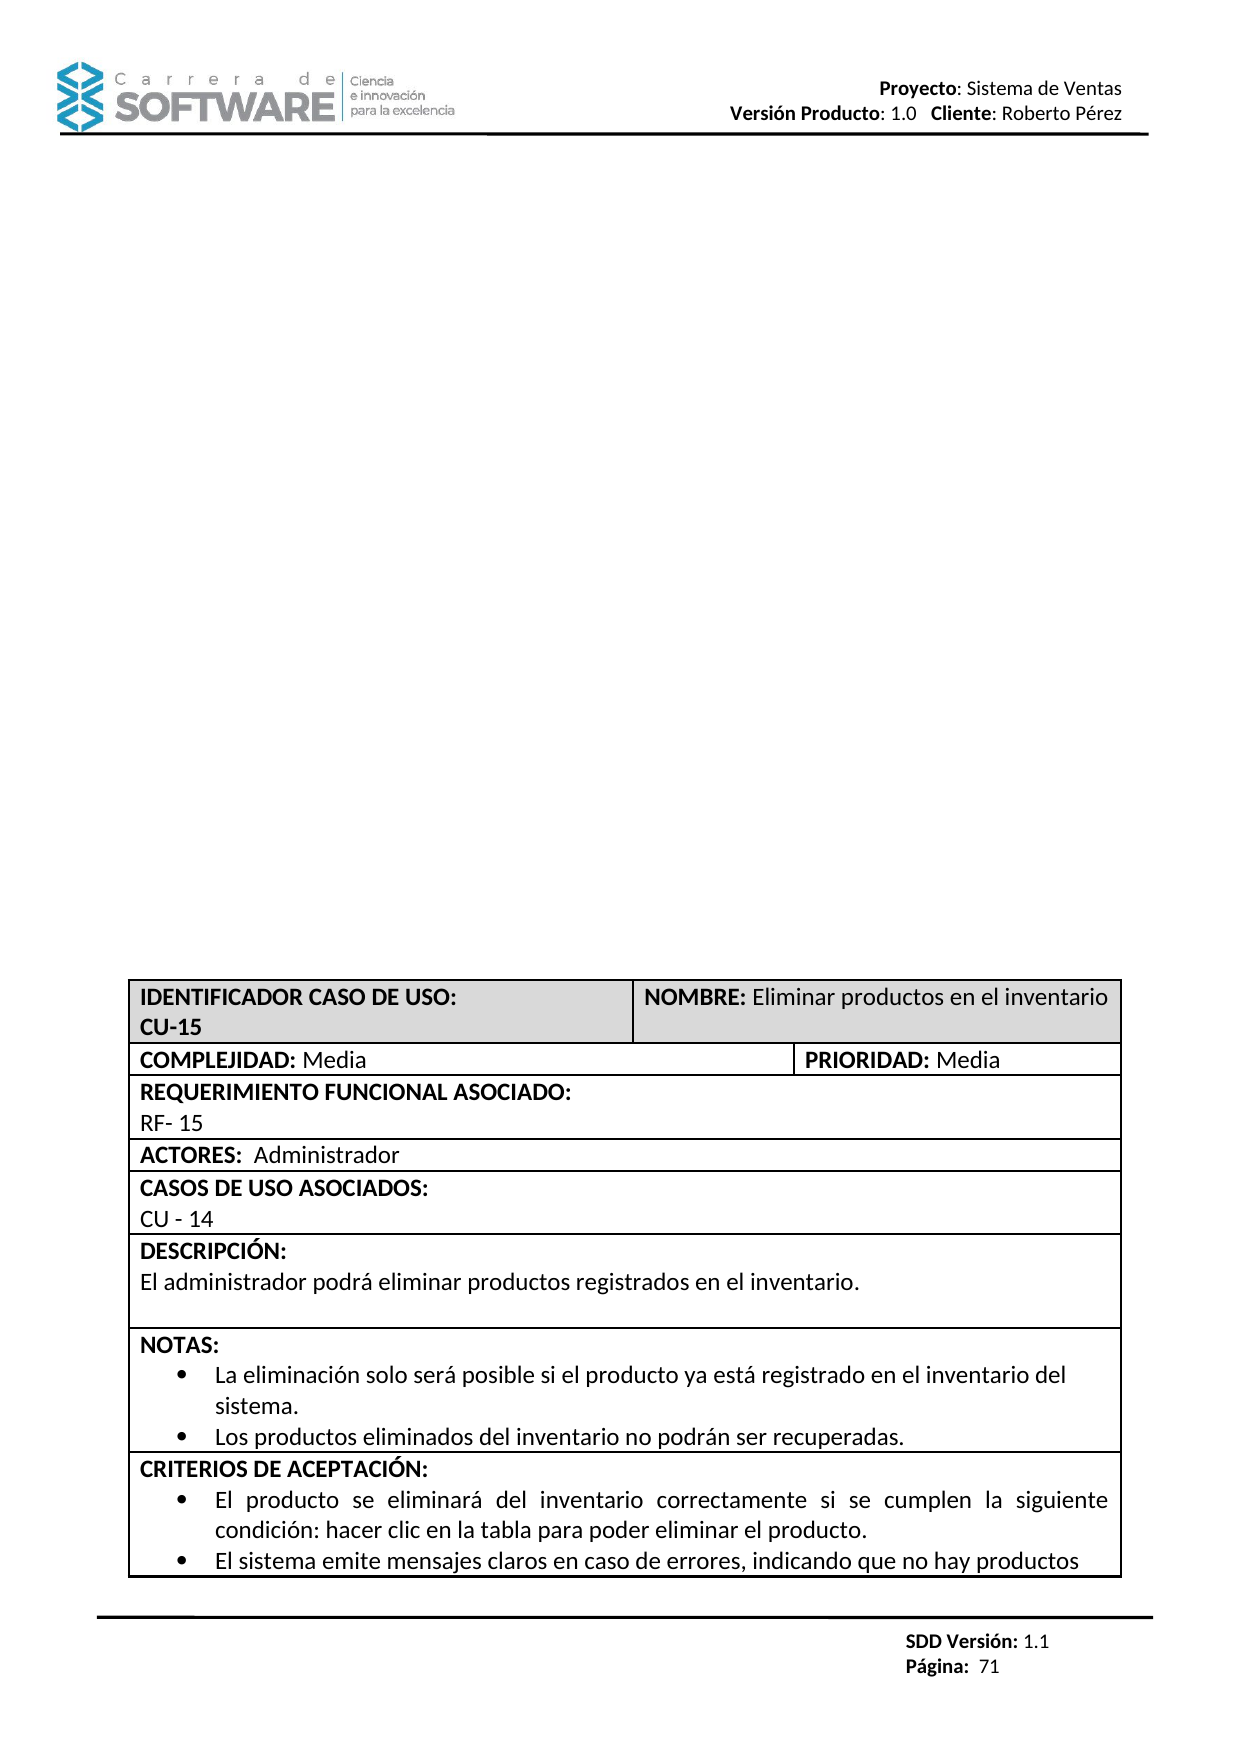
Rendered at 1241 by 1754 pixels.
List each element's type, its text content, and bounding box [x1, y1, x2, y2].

table_header IDENTIFICADOR CASO DE USO: CU-15 [130, 981, 632, 1042]
table_cell CASOS DE USO ASOCIADOS: CU - 14 [130, 1172, 1120, 1233]
table_cell REQUERIMIENTO FUNCIONAL ASOCIADO: RF- 15 [130, 1076, 1120, 1137]
table_cell NOTAS: La eliminación solo será posible si el producto ya está registrado en el inventario del sistema. Los productos eliminados del inventario no podrán ser recuperadas. [130, 1329, 1120, 1451]
picture [46, 46, 461, 154]
table_header NOMBRE: Eliminar productos en el inventario [634, 981, 1120, 1042]
table_cell ACTORES: Administrador [130, 1140, 1120, 1170]
table_cell COMPLEJIDAD: Media [130, 1044, 793, 1074]
table_cell DESCRIPCIÓN: El administrador podrá eliminar productos registrados en el inventario. [130, 1235, 1120, 1327]
table_cell PRIORIDAD: Media [795, 1044, 1120, 1074]
